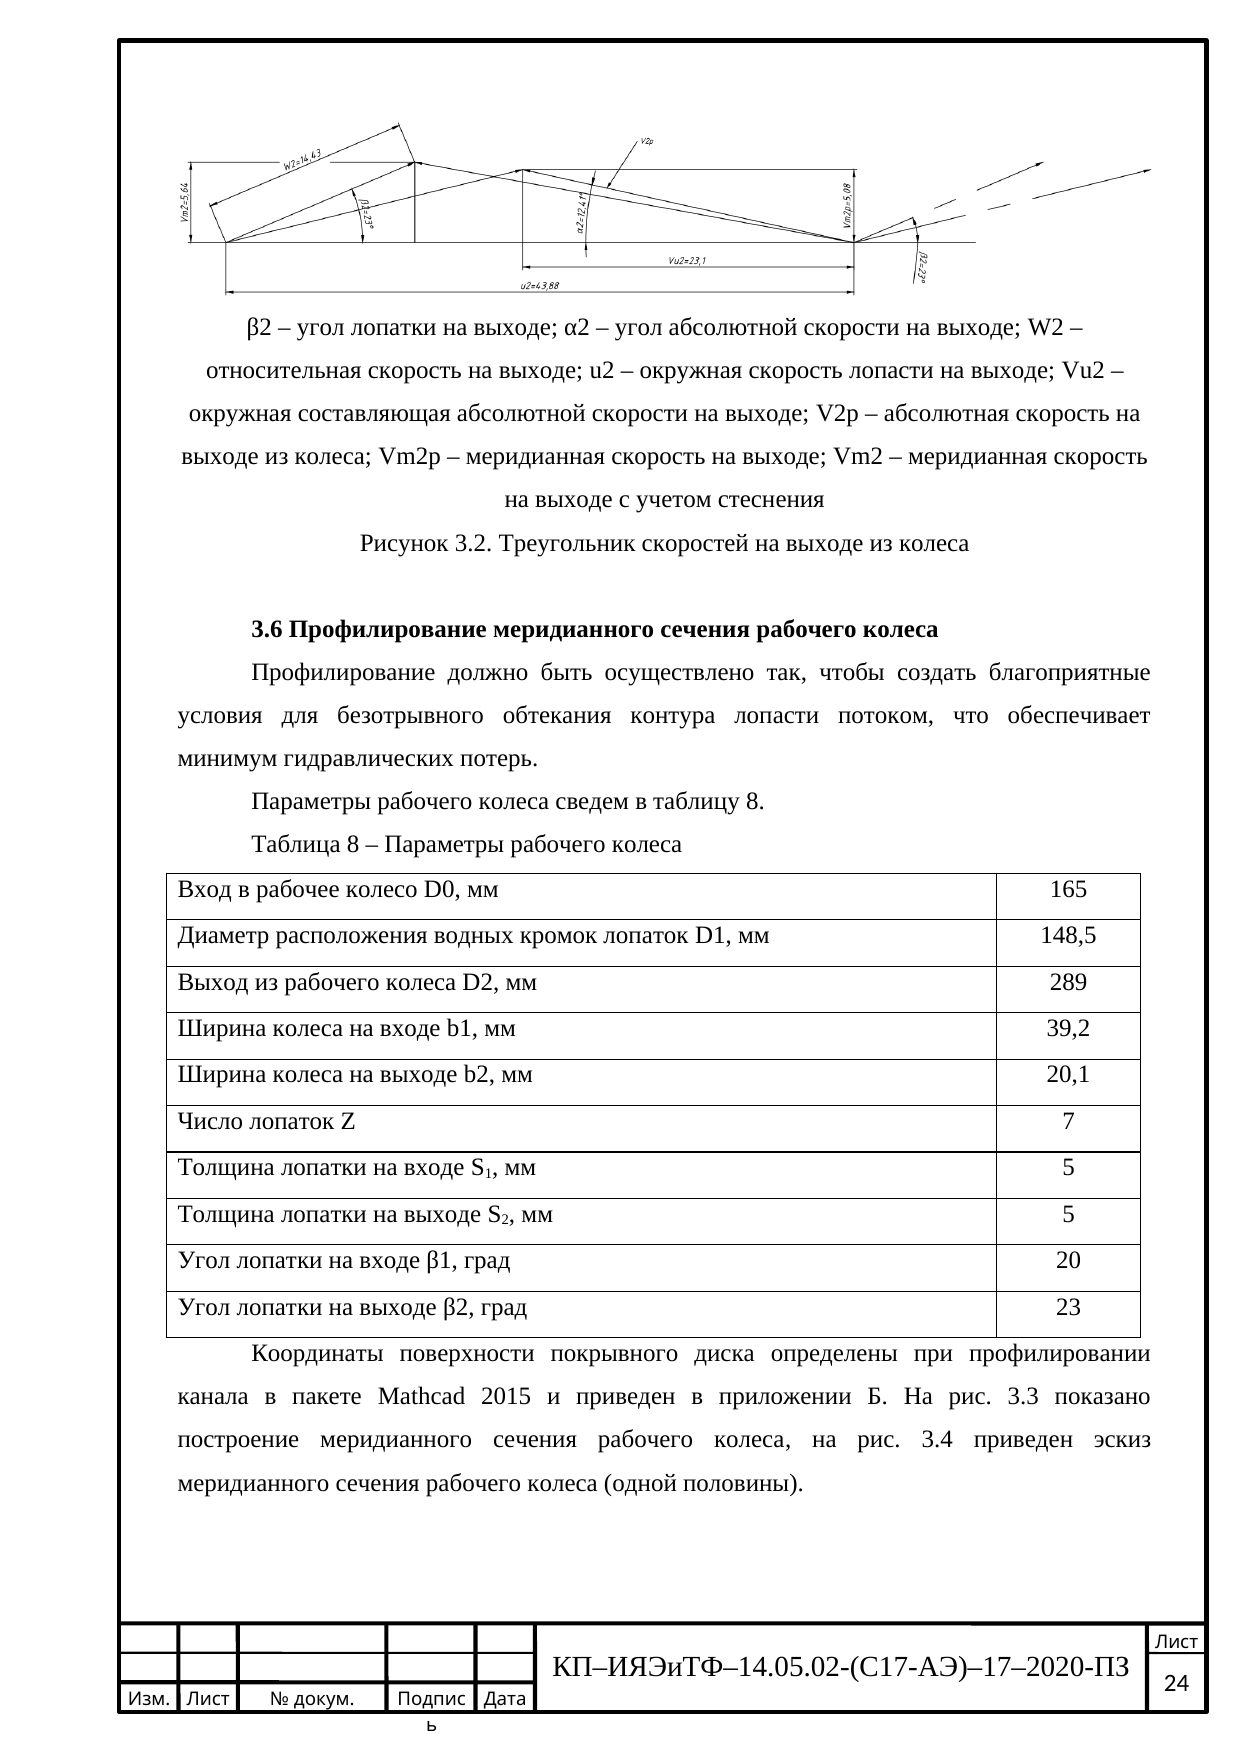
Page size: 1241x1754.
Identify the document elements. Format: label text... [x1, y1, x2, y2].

table_cell 20,1 [997, 1060, 1140, 1105]
table_cell 289 [997, 967, 1140, 1012]
text Параметры рабочего колеса сведем в таблицу 8. [177, 786, 1152, 815]
table_cell 23 [997, 1292, 1140, 1337]
table_cell Толщина лопатки на входе S1, мм [167, 1153, 996, 1198]
table_cell 39,2 [997, 1013, 1140, 1058]
table_cell Угол лопатки на выходе β2, град [167, 1292, 996, 1337]
table_cell Число лопаток Z [167, 1106, 996, 1151]
text Профилирование должно быть осуществлено так, чтобы создать благоприятные условия для безотрывного обтекания контура лопасти потоком, что обеспечивает минимум гидравлических потерь. [177, 657, 1152, 772]
table_cell Угол лопатки на входе β1, град [167, 1245, 996, 1291]
text Координаты поверхности покрывного диска определены при профилировании канала в пакете Mathcad 2015 и приведен в приложении Б. На рис. 3.3 показано построение меридианного сечения рабочего колеса, на рис. 3.4 приведен эскиз меридианного сечения рабочего колеса (одной половины). [177, 1338, 1152, 1496]
table_cell Выход из рабочего колеса D2, мм [167, 967, 996, 1012]
table_header Вход в рабочее колесо D0, мм [167, 874, 996, 919]
table_cell 7 [997, 1106, 1140, 1151]
text Таблица 8 – Параметры рабочего колеса [177, 829, 1152, 858]
table_cell 5 [997, 1153, 1140, 1198]
text Рисунок 3.2. Треугольник скоростей на выходе из колеса [177, 528, 1152, 556]
table_cell 20 [997, 1245, 1140, 1291]
table_cell Ширина колеса на выходе b2, мм [167, 1060, 996, 1105]
table_cell Ширина колеса на входе b1, мм [167, 1013, 996, 1058]
picture [177, 118, 1152, 298]
table_cell 148,5 [997, 920, 1140, 966]
text 3.6 Профилирование меридианного сечения рабочего колеса [199, 614, 1152, 643]
table_cell Диаметр расположения водных кромок лопаток D1, мм [167, 920, 996, 966]
text β2 – угол лопатки на выходе; α2 – угол абсолютной скорости на выходе; W2 – относительная скорость на выходе; u2 – окружная скорость лопасти на выходе; Vu2 – окружная составляющая абсолютной скорости на выходе; V2p – абсолютная скорость на выходе из колеса; Vm2p – меридианная скорость на выходе; Vm2 – меридианная скорость на выходе с учетом стеснения [177, 312, 1152, 513]
table_cell 5 [997, 1199, 1140, 1244]
table_header 165 [997, 874, 1140, 919]
table_cell Толщина лопатки на выходе S2, мм [167, 1199, 996, 1244]
